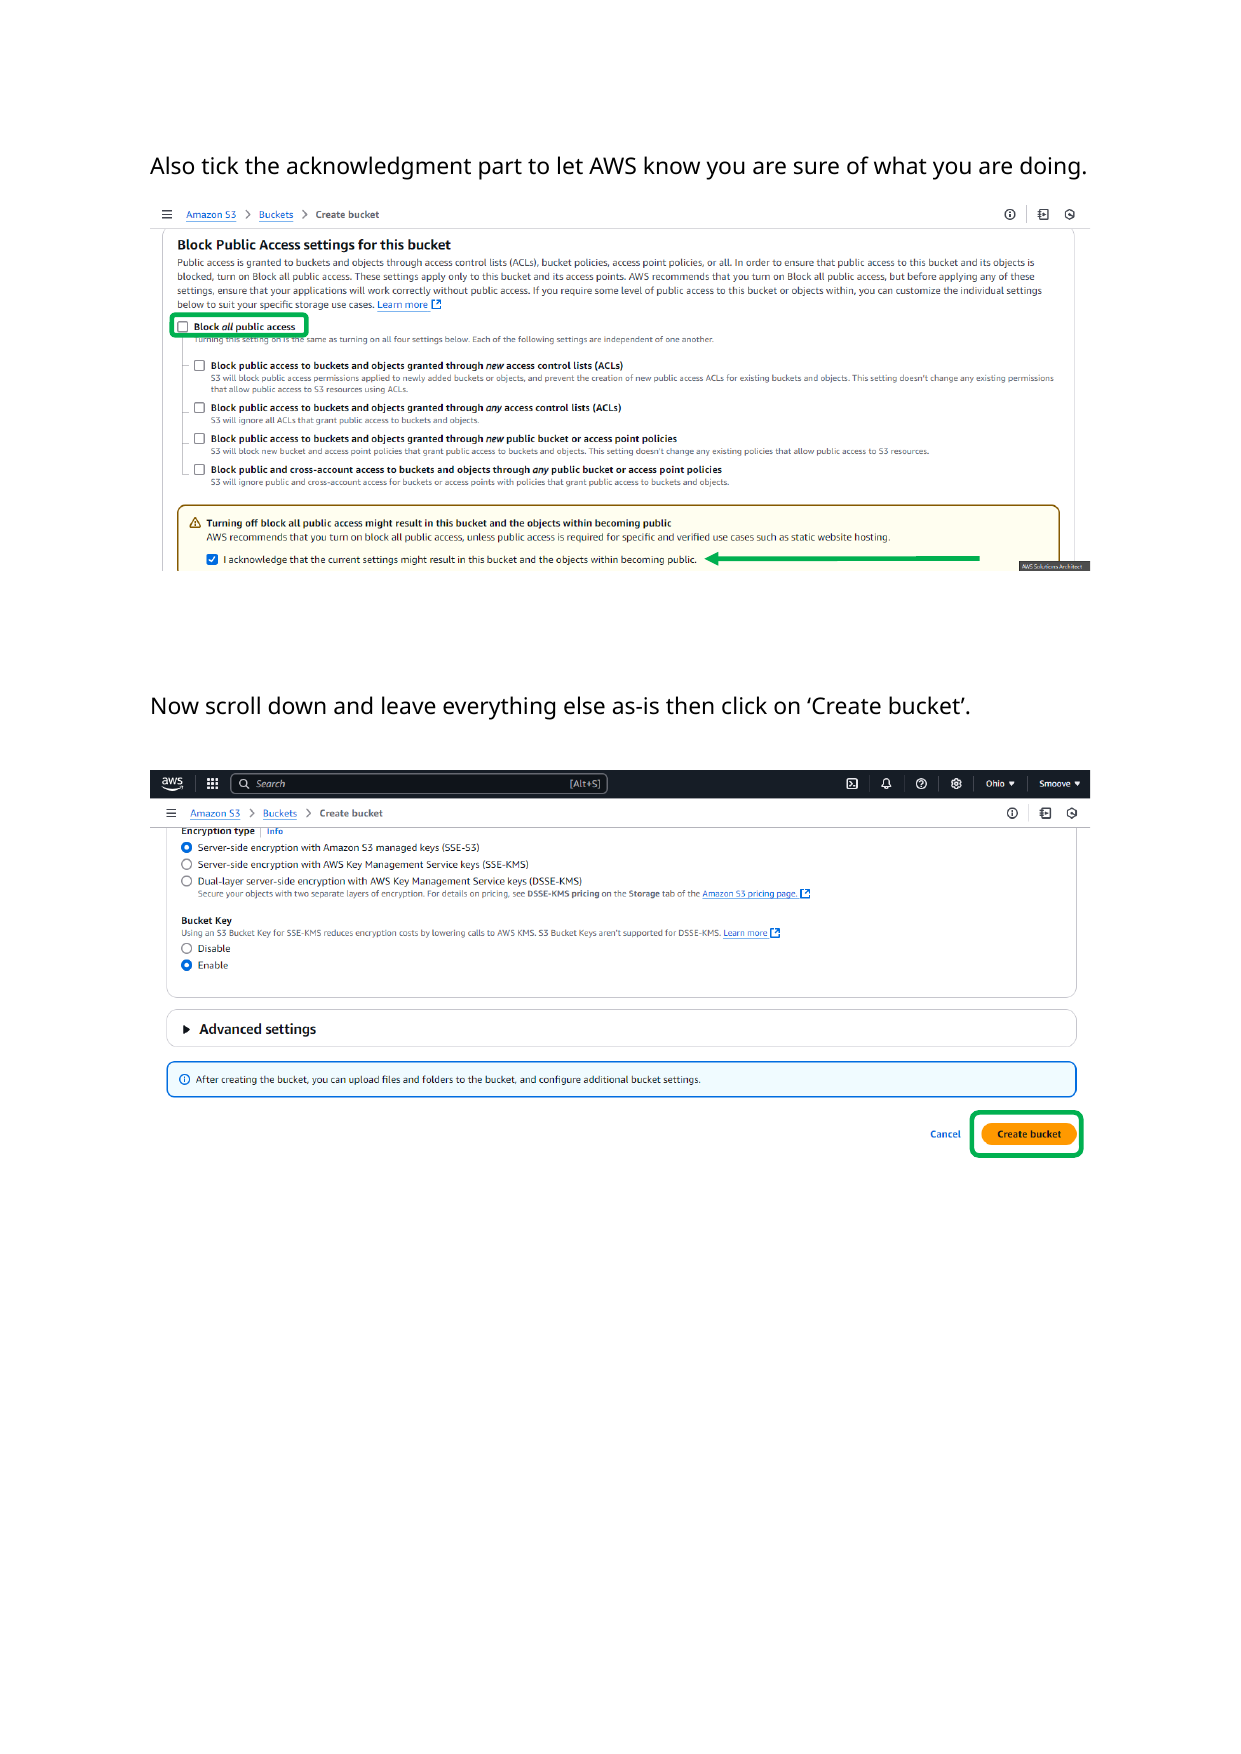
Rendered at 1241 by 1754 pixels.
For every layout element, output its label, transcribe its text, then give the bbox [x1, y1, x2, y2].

picture [975, 1115, 1079, 1153]
text Now scroll down and leave everything else as-is then click on ‘Create bucket’. [150, 690, 1090, 751]
text Also tick the acknowledgment part to let AWS know you are sure of what you are doing. [150, 150, 1090, 181]
picture [150, 770, 1091, 1156]
picture [150, 200, 1091, 571]
